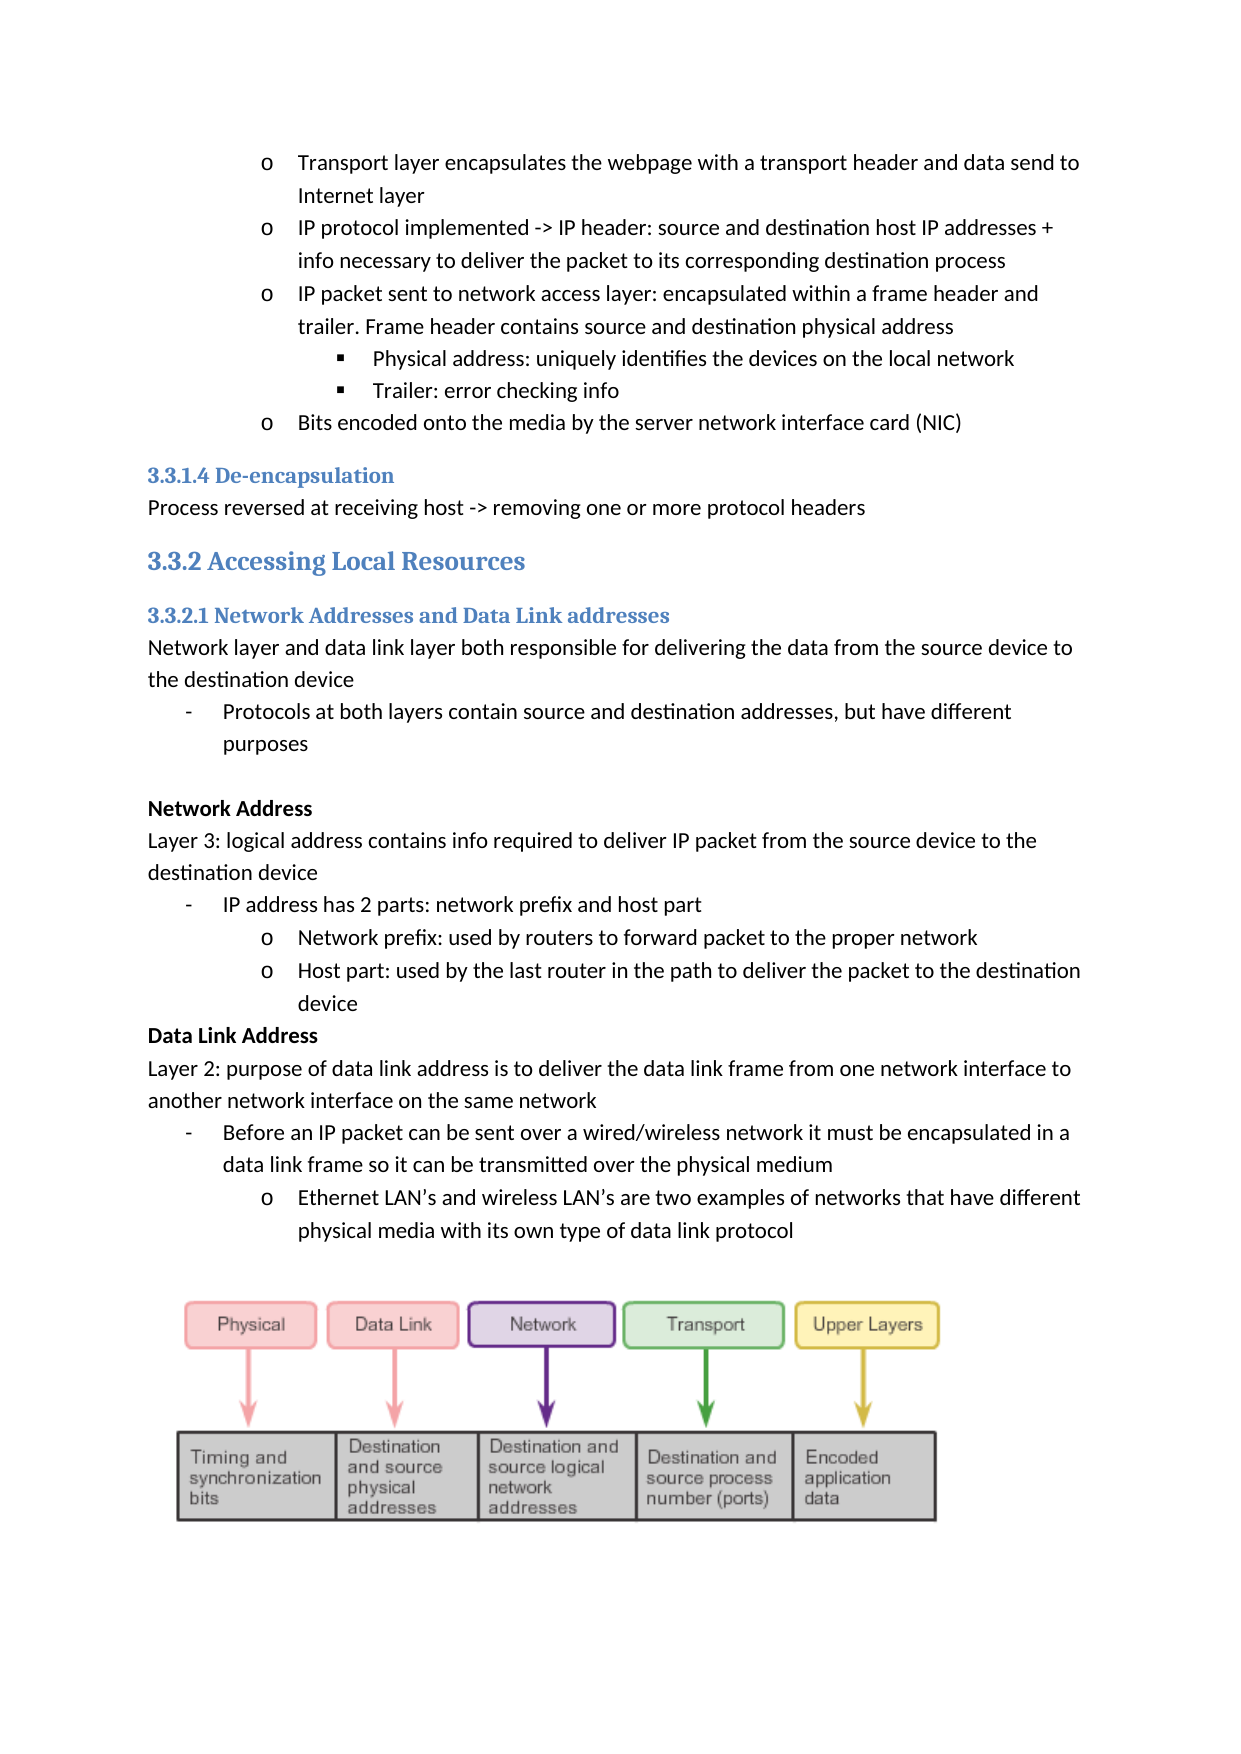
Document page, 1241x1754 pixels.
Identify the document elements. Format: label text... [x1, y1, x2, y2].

list Ethernet LAN’s and wireless LAN’s are two examples of networks that have different physical media with its own type of data link protocol [260, 1183, 1093, 1244]
list Protocols at both layers contain source and destination addresses, but have different purposes [185, 697, 1093, 757]
list Network prefix: used by routers to forward packet to the proper network [260, 923, 1093, 952]
subtitle 3.3.1.4 De-encapsulation [148, 463, 1093, 489]
picture [147, 1248, 970, 1539]
subtitle 3.3.2 Accessing Local Resources [148, 546, 1093, 577]
list Physical address: uniquely identifies the devices on the local network [335, 344, 1093, 372]
list IP packet sent to network access layer: encapsulated within a frame header and trailer. Frame header contains source and destination physical address [260, 279, 1093, 340]
text Process reversed at receiving host -> removing one or more protocol headers [148, 493, 1093, 521]
list Host part: used by the last router in the path to deliver the packet to the destination device [260, 956, 1093, 1017]
list Bits encoded onto the media by the server network interface card (NIC) [260, 408, 1093, 438]
text Network Address [148, 794, 1093, 822]
text Network layer and data link layer both responsible for delivering the data from the source device to the destination device [148, 633, 1093, 693]
text Layer 2: purpose of data link address is to deliver the data link frame from one network interface to another network interface on the same network [148, 1054, 1093, 1114]
list Trailer: error checking info [335, 376, 1093, 404]
list Before an IP packet can be sent over a wired/wireless network it must be encapsulated in a data link frame so it can be transmitted over the physical medium [185, 1118, 1093, 1178]
list IP address has 2 parts: network prefix and host part [185, 890, 1093, 918]
text Layer 3: logical address contains info required to deliver IP packet from the source device to the destination device [148, 826, 1093, 886]
text Data Link Address [148, 1022, 1093, 1050]
subtitle 3.3.2.1 Network Addresses and Data Link addresses [148, 603, 1093, 629]
list IP protocol implemented -> IP header: source and destination host IP addresses + info necessary to deliver the packet to its corresponding destination process [260, 213, 1093, 274]
list Transport layer encapsulates the webpage with a transport header and data send to Internet layer [260, 148, 1093, 209]
